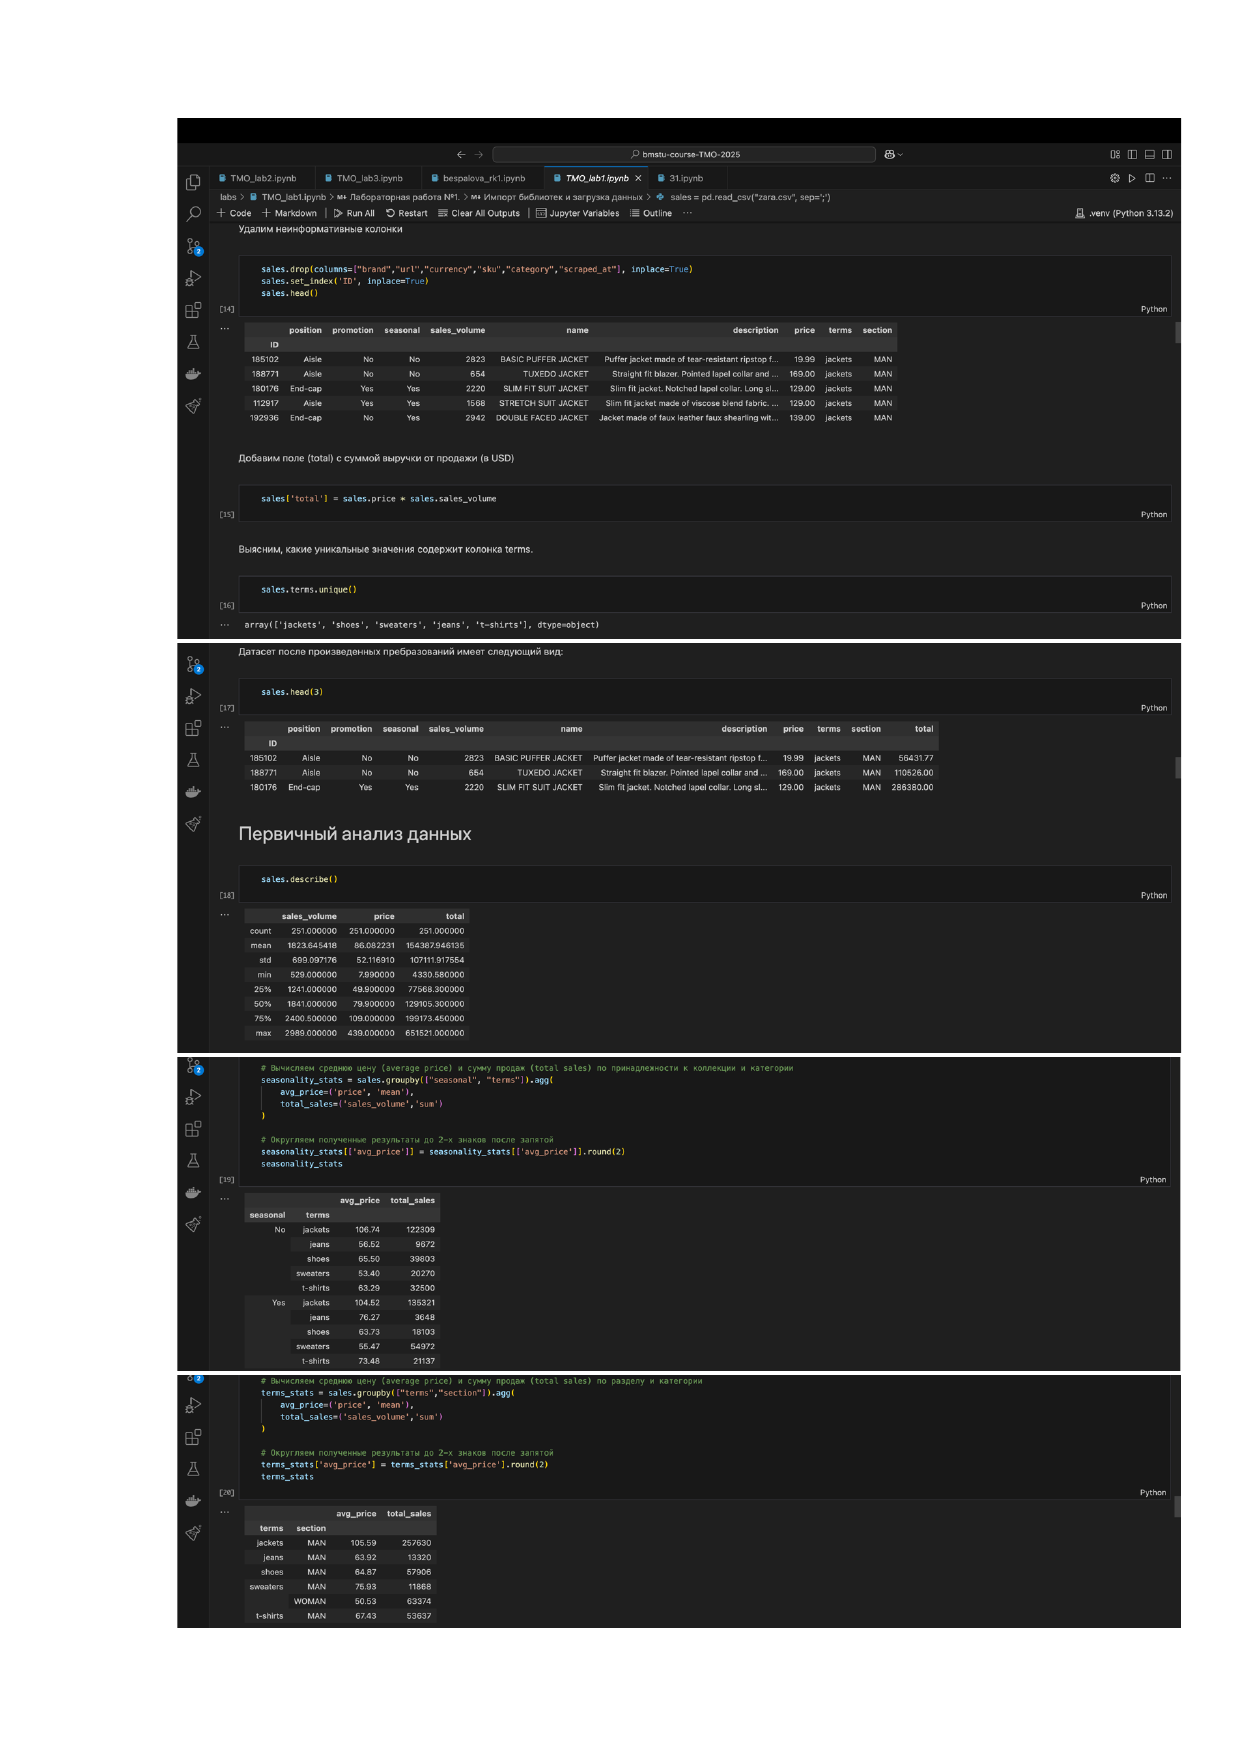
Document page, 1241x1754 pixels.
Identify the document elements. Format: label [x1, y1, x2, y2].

picture [177, 643, 1182, 1053]
picture [177, 118, 1182, 639]
picture [177, 1057, 1181, 1371]
picture [177, 1375, 1181, 1628]
